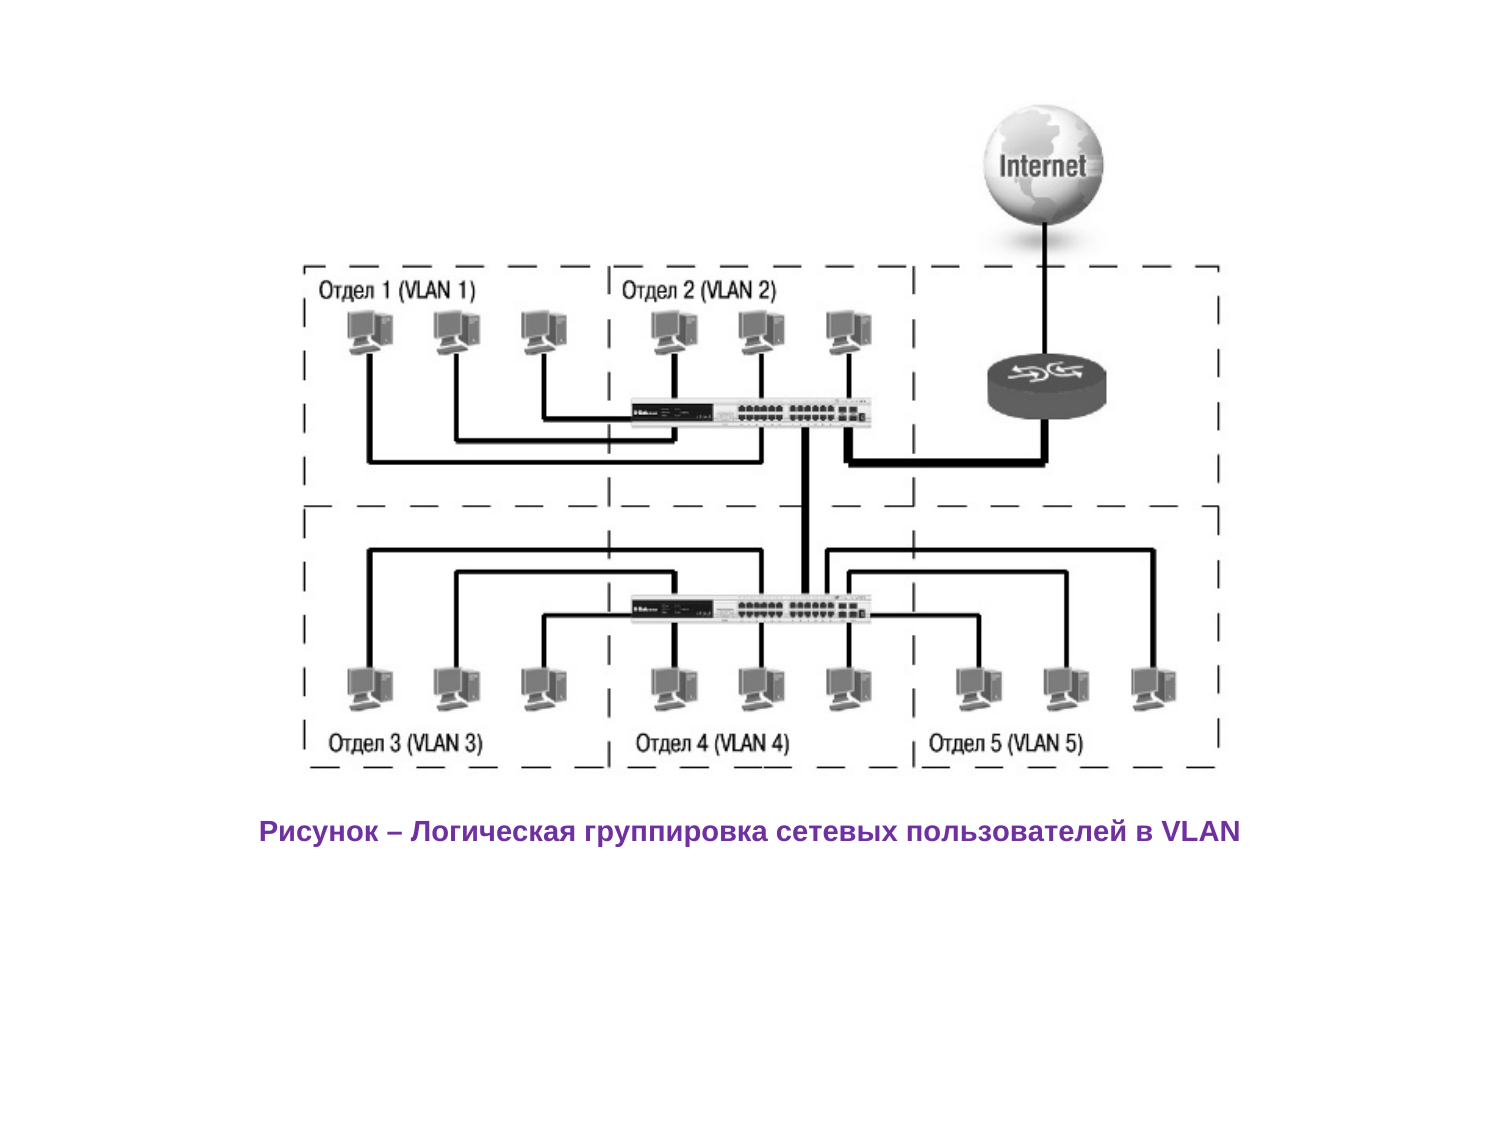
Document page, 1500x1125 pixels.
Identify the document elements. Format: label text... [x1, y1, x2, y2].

picture [265, 88, 1235, 781]
text Рисунок – Логическая группировка сетевых пользователей в VLAN [118, 814, 1382, 848]
